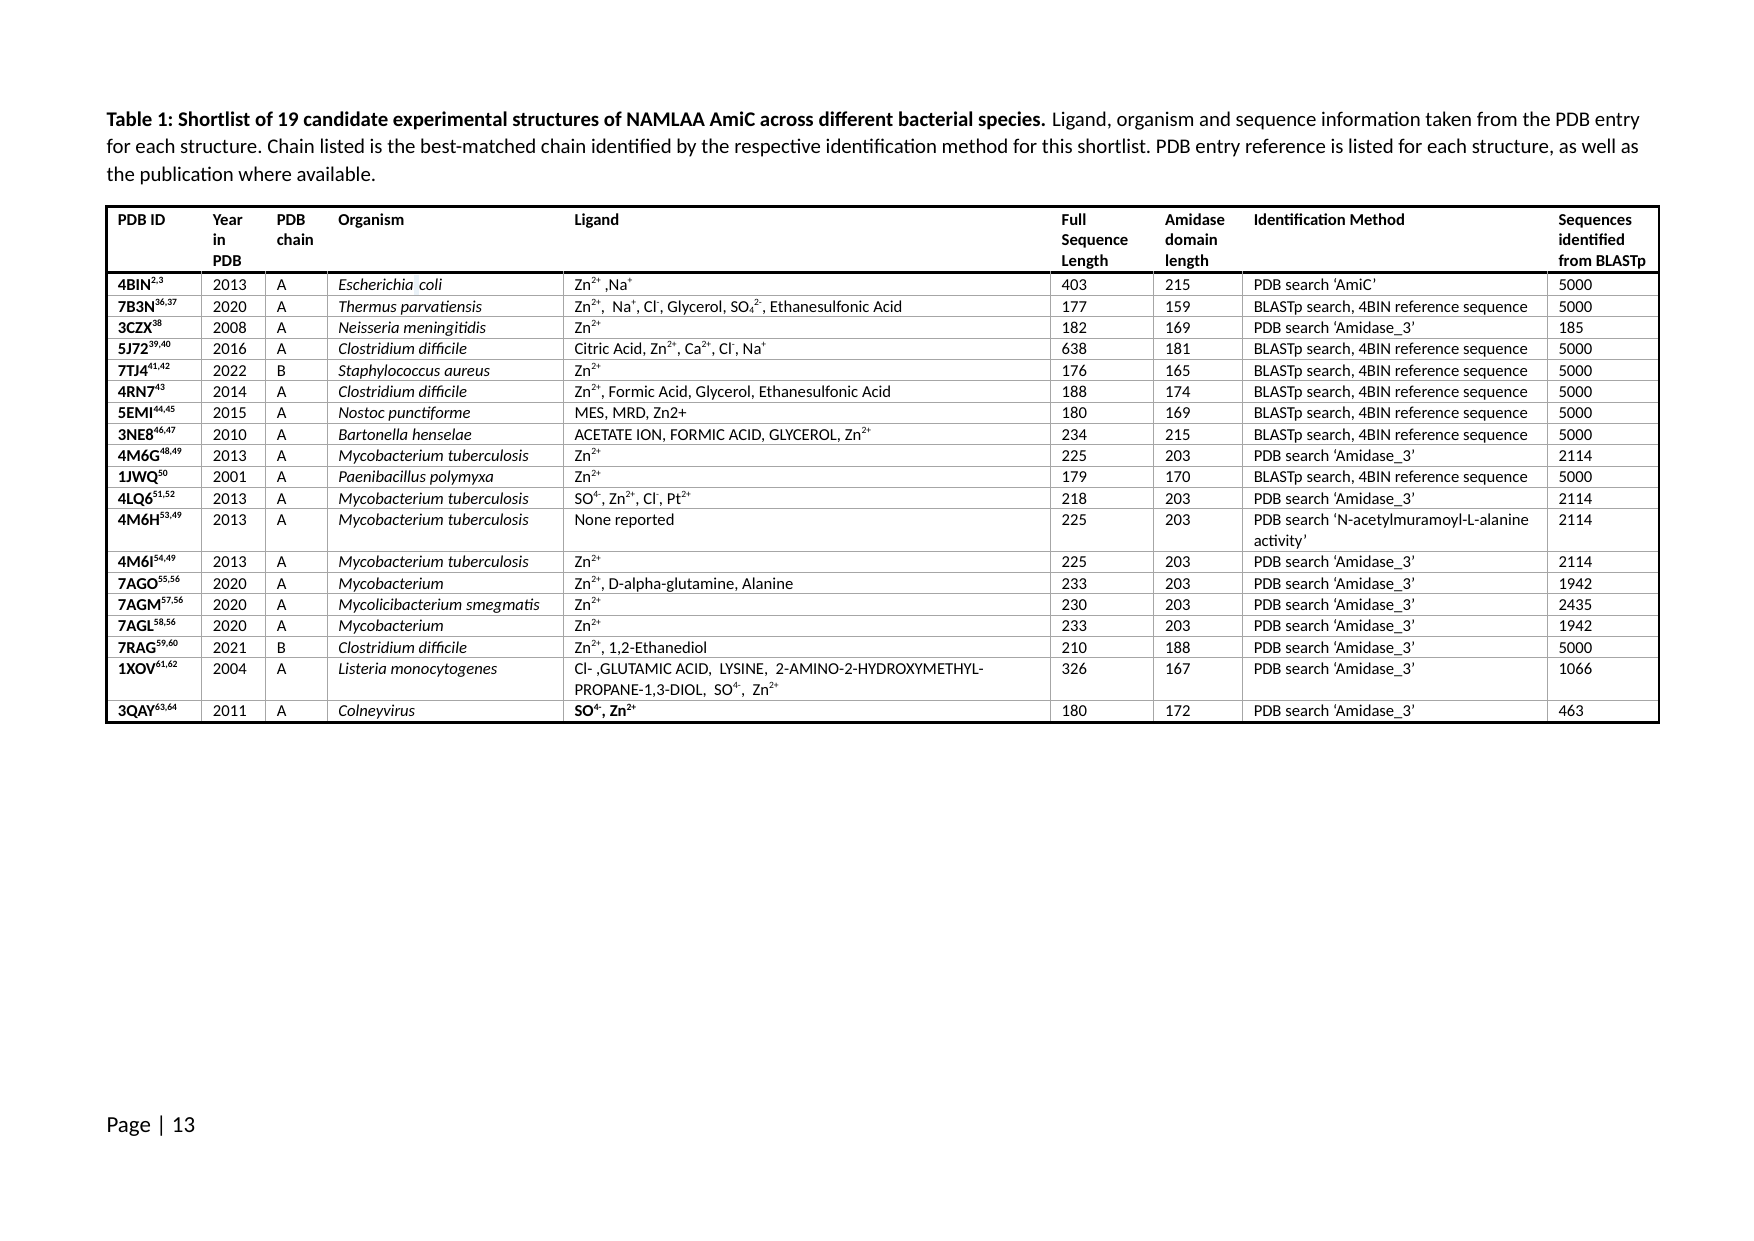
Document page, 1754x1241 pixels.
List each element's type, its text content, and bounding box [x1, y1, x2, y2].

table_cell 5000 [1548, 424, 1658, 444]
table_cell BLASTp search, 4BIN reference sequence [1243, 296, 1547, 316]
table_cell Zn2+, D-alpha-glutamine, Alanine [564, 573, 1050, 593]
table_cell 180 [1051, 701, 1153, 721]
table_cell Zn2+ [564, 360, 1050, 380]
table_cell 2013 [202, 445, 265, 466]
table_cell 203 [1154, 509, 1242, 551]
table_header Sequences identified from BLASTp [1547, 208, 1658, 271]
table_cell Staphylococcus aureus [328, 360, 563, 380]
table_header PDB ID [108, 208, 201, 271]
table_cell 167 [1154, 658, 1242, 699]
table_header Amidase domain length [1154, 208, 1242, 271]
table_cell 233 [1051, 616, 1153, 636]
table_cell Clostridium difficile [328, 637, 563, 657]
table_cell 4BIN2,3 [108, 274, 201, 295]
table_cell 463 [1548, 701, 1658, 721]
table_cell BLASTp search, 4BIN reference sequence [1243, 360, 1547, 380]
table_cell 203 [1154, 552, 1242, 572]
table_cell 2435 [1548, 594, 1658, 614]
table_cell 5000 [1548, 296, 1658, 316]
table_cell PDB search ‘Amidase_3’ [1243, 594, 1547, 614]
table_cell 2114 [1548, 509, 1658, 551]
table_cell 2021 [202, 637, 265, 657]
table_cell 5000 [1548, 403, 1658, 423]
table_cell A [266, 488, 327, 508]
table_cell A [266, 296, 327, 316]
table_cell 203 [1154, 616, 1242, 636]
table_cell 188 [1154, 637, 1242, 657]
table_cell 230 [1051, 594, 1153, 614]
table_cell 225 [1051, 445, 1153, 466]
table_cell 4M6I54,49 [108, 552, 201, 572]
table_cell PDB search ‘Amidase_3’ [1243, 488, 1547, 508]
table_cell 2020 [202, 594, 265, 614]
table_cell Zn2+ [564, 467, 1050, 487]
table_cell 2020 [202, 296, 265, 316]
table_cell 403 [1051, 274, 1153, 295]
table_cell Paenibacillus polymyxa [328, 467, 563, 487]
table_cell 2015 [202, 403, 265, 423]
table_cell Neisseria meningitidis [328, 317, 563, 337]
table_cell 2001 [202, 467, 265, 487]
table_cell 225 [1051, 509, 1153, 551]
table_cell 2013 [202, 488, 265, 508]
table_cell A [266, 381, 327, 402]
table_cell Colneyvirus [328, 701, 563, 721]
table_cell 210 [1051, 637, 1153, 657]
table_cell Zn2+ ,Na+ [564, 274, 1050, 295]
table_cell BLASTp search, 4BIN reference sequence [1243, 424, 1547, 444]
table_cell Nostoc punctiforme [328, 403, 563, 423]
table_cell 203 [1154, 573, 1242, 593]
table_cell A [266, 509, 327, 551]
table_header Identification Method [1242, 208, 1547, 271]
table_cell Zn2+, 1,2-Ethanediol [564, 637, 1050, 657]
table_cell 2020 [202, 573, 265, 593]
table_cell 3CZX38 [108, 317, 201, 337]
table_cell 5000 [1548, 637, 1658, 657]
table_cell Zn2+ [564, 616, 1050, 636]
table_cell 3QAY63,64 [108, 701, 201, 721]
table_cell 176 [1051, 360, 1153, 380]
table_cell PDB search ‘Amidase_3’ [1243, 658, 1547, 699]
table_cell Listeria monocytogenes [328, 658, 563, 699]
table_cell 218 [1051, 488, 1153, 508]
table_header Ligand [563, 208, 1050, 271]
table_cell 2114 [1548, 552, 1658, 572]
table_cell 7AGL58,56 [108, 616, 201, 636]
table_cell 326 [1051, 658, 1153, 699]
table_cell 203 [1154, 445, 1242, 466]
table_cell A [266, 573, 327, 593]
table_cell 5J7239,40 [108, 339, 201, 359]
table_cell A [266, 594, 327, 614]
table_cell 174 [1154, 381, 1242, 402]
table_cell 181 [1154, 339, 1242, 359]
table_cell A [266, 616, 327, 636]
table_cell 169 [1154, 403, 1242, 423]
table_cell 5000 [1548, 274, 1658, 295]
table_cell B [266, 360, 327, 380]
table_cell BLASTp search, 4BIN reference sequence [1243, 339, 1547, 359]
table_cell A [266, 658, 327, 699]
table_cell 4M6G48,49 [108, 445, 201, 466]
table_cell 7TJ441,42 [108, 360, 201, 380]
table_cell Mycobacterium tuberculosis [328, 488, 563, 508]
table_cell BLASTp search, 4BIN reference sequence [1243, 381, 1547, 402]
table_cell None reported [564, 509, 1050, 551]
table_header Year in PDB [201, 208, 265, 271]
table_cell 2013 [202, 552, 265, 572]
table_cell Mycobacterium tuberculosis [328, 509, 563, 551]
table_cell 3NE846,47 [108, 424, 201, 444]
table_cell Zn2+, Na+, Cl-, Glycerol, SO42-, Ethanesulfonic Acid [564, 296, 1050, 316]
table_cell A [266, 274, 327, 295]
table_cell 215 [1154, 424, 1242, 444]
table_cell PDB search ‘Amidase_3’ [1243, 573, 1547, 593]
table_header Organism [327, 208, 563, 271]
table_cell Zn2+ [564, 317, 1050, 337]
table_cell Clostridium difficile [328, 339, 563, 359]
table_cell 182 [1051, 317, 1153, 337]
table_cell BLASTp search, 4BIN reference sequence [1243, 403, 1547, 423]
table_cell Bartonella henselae [328, 424, 563, 444]
table_cell 159 [1154, 296, 1242, 316]
table_cell Mycobacterium tuberculosis [328, 445, 563, 466]
table_cell 7AGM57,56 [108, 594, 201, 614]
table_cell PDB search ‘Amidase_3’ [1243, 552, 1547, 572]
table_cell Zn2+ [564, 445, 1050, 466]
table_cell 2014 [202, 381, 265, 402]
table_cell 5000 [1548, 381, 1658, 402]
table_cell 4M6H53,49 [108, 509, 201, 551]
table_cell 4LQ651,52 [108, 488, 201, 508]
table_cell A [266, 467, 327, 487]
table_cell 1942 [1548, 573, 1658, 593]
table_cell 7B3N36,37 [108, 296, 201, 316]
table_header PDB chain [265, 208, 327, 271]
table_cell Mycobacterium [328, 573, 563, 593]
table_cell A [266, 445, 327, 466]
table_cell 1XOV61,62 [108, 658, 201, 699]
table_cell PDB search ‘Amidase_3’ [1243, 616, 1547, 636]
table_cell Clostridium difficile [328, 381, 563, 402]
table_cell A [266, 339, 327, 359]
table_cell Zn2+ [564, 552, 1050, 572]
table_cell 169 [1154, 317, 1242, 337]
table_cell 2010 [202, 424, 265, 444]
table_cell 7AGO55,56 [108, 573, 201, 593]
table_cell 1JWQ50 [108, 467, 201, 487]
table_cell SO4-, Zn2+ [564, 701, 1050, 721]
table_cell 172 [1154, 701, 1242, 721]
table_cell A [266, 701, 327, 721]
table_cell 2114 [1548, 445, 1658, 466]
table_cell 2020 [202, 616, 265, 636]
table_cell PDB search ‘Amidase_3’ [1243, 637, 1547, 657]
table_cell BLASTp search, 4BIN reference sequence [1243, 467, 1547, 487]
table_cell Zn2+, Formic Acid, Glycerol, Ethanesulfonic Acid [564, 381, 1050, 402]
table_cell Thermus parvatiensis [328, 296, 563, 316]
table_cell 188 [1051, 381, 1153, 402]
table_cell SO4-, Zn2+, Cl-, Pt2+ [564, 488, 1050, 508]
table_cell 234 [1051, 424, 1153, 444]
table_cell PDB search ‘N-acetylmuramoyl-L-alanine activity’ [1243, 509, 1547, 551]
table_cell 1942 [1548, 616, 1658, 636]
table_cell Mycobacterium tuberculosis [328, 552, 563, 572]
table_cell B [266, 637, 327, 657]
table_cell 2011 [202, 701, 265, 721]
table_cell 2016 [202, 339, 265, 359]
table_cell 203 [1154, 594, 1242, 614]
table_cell A [266, 403, 327, 423]
table_cell Citric Acid, Zn2+, Ca2+, Cl-, Na+ [564, 339, 1050, 359]
table_cell A [266, 424, 327, 444]
table_cell 5000 [1548, 467, 1658, 487]
table_cell PDB search ‘Amidase_3’ [1243, 445, 1547, 466]
table_cell Zn2+ [564, 594, 1050, 614]
table_cell 179 [1051, 467, 1153, 487]
table_cell 4RN743 [108, 381, 201, 402]
table_cell 185 [1548, 317, 1658, 337]
table_cell 5000 [1548, 339, 1658, 359]
table_cell 203 [1154, 488, 1242, 508]
table_cell 170 [1154, 467, 1242, 487]
table_cell ACETATE ION, FORMIC ACID, GLYCEROL, Zn2+ [564, 424, 1050, 444]
table_cell PDB search ‘Amidase_3’ [1243, 317, 1547, 337]
table_cell 2008 [202, 317, 265, 337]
table_cell Mycolicibacterium smegmatis [328, 594, 563, 614]
table_cell PDB search ‘Amidase_3’ [1243, 701, 1547, 721]
table_cell A [266, 552, 327, 572]
table_cell Escherichia coli [328, 274, 563, 295]
table_cell 180 [1051, 403, 1153, 423]
table_cell 7RAG59,60 [108, 637, 201, 657]
table_cell 638 [1051, 339, 1153, 359]
table_cell MES, MRD, Zn2+ [564, 403, 1050, 423]
table_cell 5000 [1548, 360, 1658, 380]
table_cell 2013 [202, 509, 265, 551]
table_cell A [266, 317, 327, 337]
table_cell PDB search ‘AmiC’ [1243, 274, 1547, 295]
table_cell Mycobacterium [328, 616, 563, 636]
table_cell 2004 [202, 658, 265, 699]
table_cell 165 [1154, 360, 1242, 380]
table_cell 1066 [1548, 658, 1658, 699]
table_cell 215 [1154, 274, 1242, 295]
text Table 1: Shortlist of 19 candidate experimental structures of NAMLAA AmiC across different bacterial species. Ligand, organism and sequence information taken from the PDB entry for each structure. Chain listed is the best-matched chain identified by the respective identification method for this shortlist. PDB entry reference is listed for each structure, as well as the publication where available. [106, 106, 1648, 187]
table_cell 2013 [202, 274, 265, 295]
table_cell 2022 [202, 360, 265, 380]
table_cell 5EMI44,45 [108, 403, 201, 423]
table_cell 2114 [1548, 488, 1658, 508]
table_cell 225 [1051, 552, 1153, 572]
table_header Full Sequence Length [1050, 208, 1154, 271]
table_cell 233 [1051, 573, 1153, 593]
table_cell 177 [1051, 296, 1153, 316]
table_cell Cl- ,GLUTAMIC ACID, LYSINE, 2-AMINO-2-HYDROXYMETHYL-PROPANE-1,3-DIOL, SO4-, Zn2+ [564, 658, 1050, 699]
